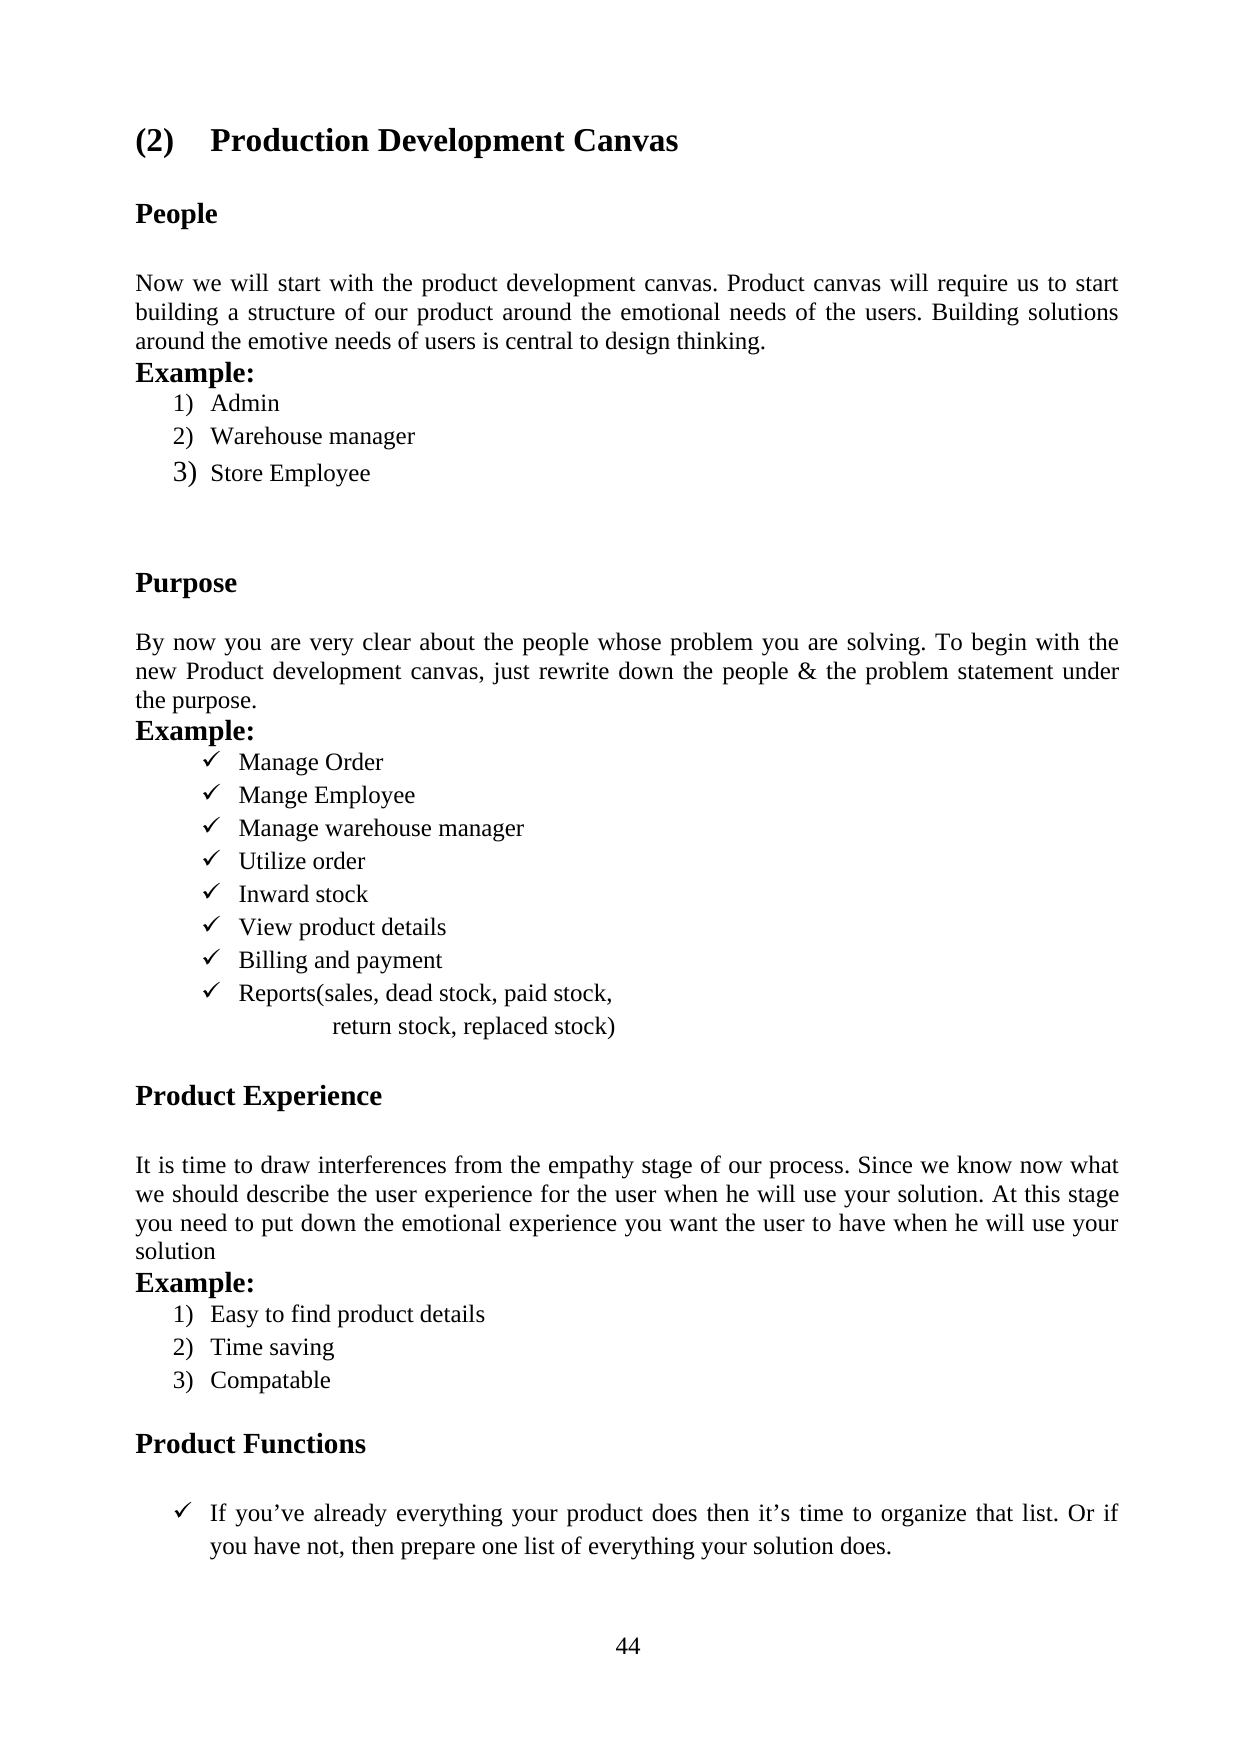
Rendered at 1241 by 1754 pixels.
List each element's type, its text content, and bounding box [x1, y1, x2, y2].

text Product Experience [135, 1078, 1120, 1112]
list Billing and payment [201, 945, 1120, 974]
text Now we will start with the product development canvas. Product canvas will require us to start building a structure of our product around the emotional needs of the users. Building solutions around the emotive needs of users is central to design thinking. [135, 268, 1120, 355]
list Manage Order [201, 747, 1120, 776]
list Reports(sales, dead stock, paid stock, [201, 978, 1120, 1007]
list Warehouse manager [173, 421, 1120, 450]
text (2) Production Development Canvas [135, 120, 1120, 158]
list Inward stock [201, 879, 1120, 908]
list Easy to find product details [173, 1299, 1120, 1327]
text Example: [135, 713, 1120, 747]
list Utilize order [201, 846, 1120, 875]
list If you’ve already everything your product does then it’s time to organize that list. Or if you have not, then prepare one list of everything your solution does. [172, 1498, 1120, 1560]
list Manage warehouse manager [201, 813, 1120, 842]
text Example: [135, 355, 1120, 388]
list Mange Employee [201, 780, 1120, 809]
text It is time to draw interferences from the empathy stage of our process. Since we know now what we should describe the user experience for the user when he will use your solution. At this stage you need to put down the emotional experience you want the user to have when he will use your solution [135, 1150, 1120, 1265]
list Compatable [173, 1365, 1120, 1393]
list return stock, replaced stock) [238, 1011, 1120, 1040]
text Example: [135, 1265, 1120, 1299]
list Time saving [173, 1332, 1120, 1360]
list View product details [201, 912, 1120, 941]
text Purpose [135, 565, 1120, 598]
text Product Functions [135, 1426, 1120, 1460]
text By now you are very clear about the people whose problem you are solving. To begin with the new Product development canvas, just rewrite down the people & the problem statement under the purpose. [135, 627, 1120, 713]
text People [135, 197, 1120, 230]
list Store Employee [173, 454, 1120, 488]
list Admin [173, 388, 1120, 417]
